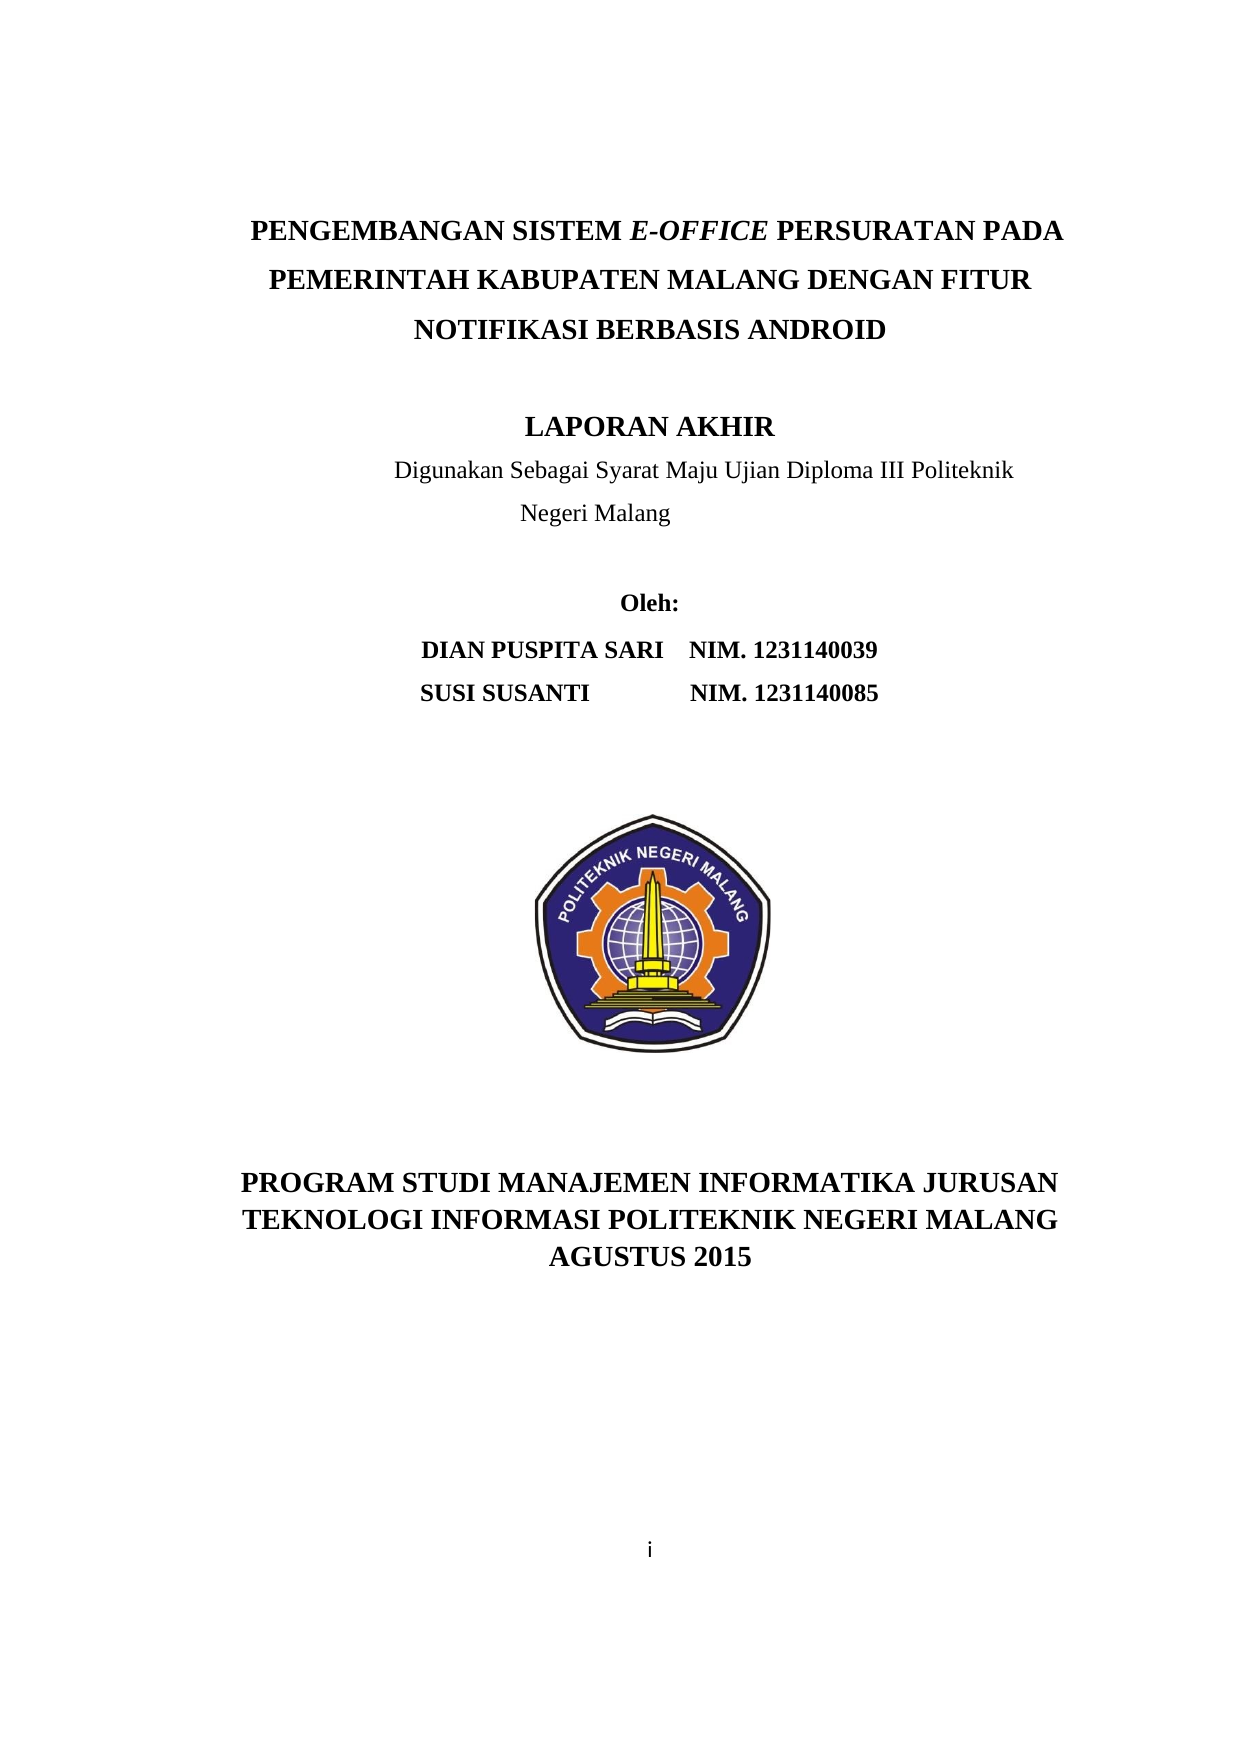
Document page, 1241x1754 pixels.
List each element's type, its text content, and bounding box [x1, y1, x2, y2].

text LAPORAN AKHIR [185, 409, 1114, 443]
text Oleh: [185, 588, 1114, 616]
text Digunakan Sebagai Syarat Maju Ujian Diploma III Politeknik Negeri Malang [394, 455, 1014, 526]
text PROGRAM STUDI MANAJEMEN INFORMATIKA JURUSAN TEKNOLOGI INFORMASI POLITEKNIK NEGERI MALANG AGUSTUS 2015 [185, 1165, 1114, 1272]
picture [534, 814, 771, 1053]
text PENGEMBANGAN SISTEM E-OFFICE PERSURATAN PADA PEMERINTAH KABUPATEN MALANG DENGAN FITUR NOTIFIKASI BERBASIS ANDROID [185, 213, 1114, 345]
text SUSI SUSANTI NIM. 1231140085 [185, 678, 1114, 707]
text DIAN PUSPITA SARI NIM. 1231140039 [185, 635, 1114, 664]
text i [186, 1535, 1113, 1563]
